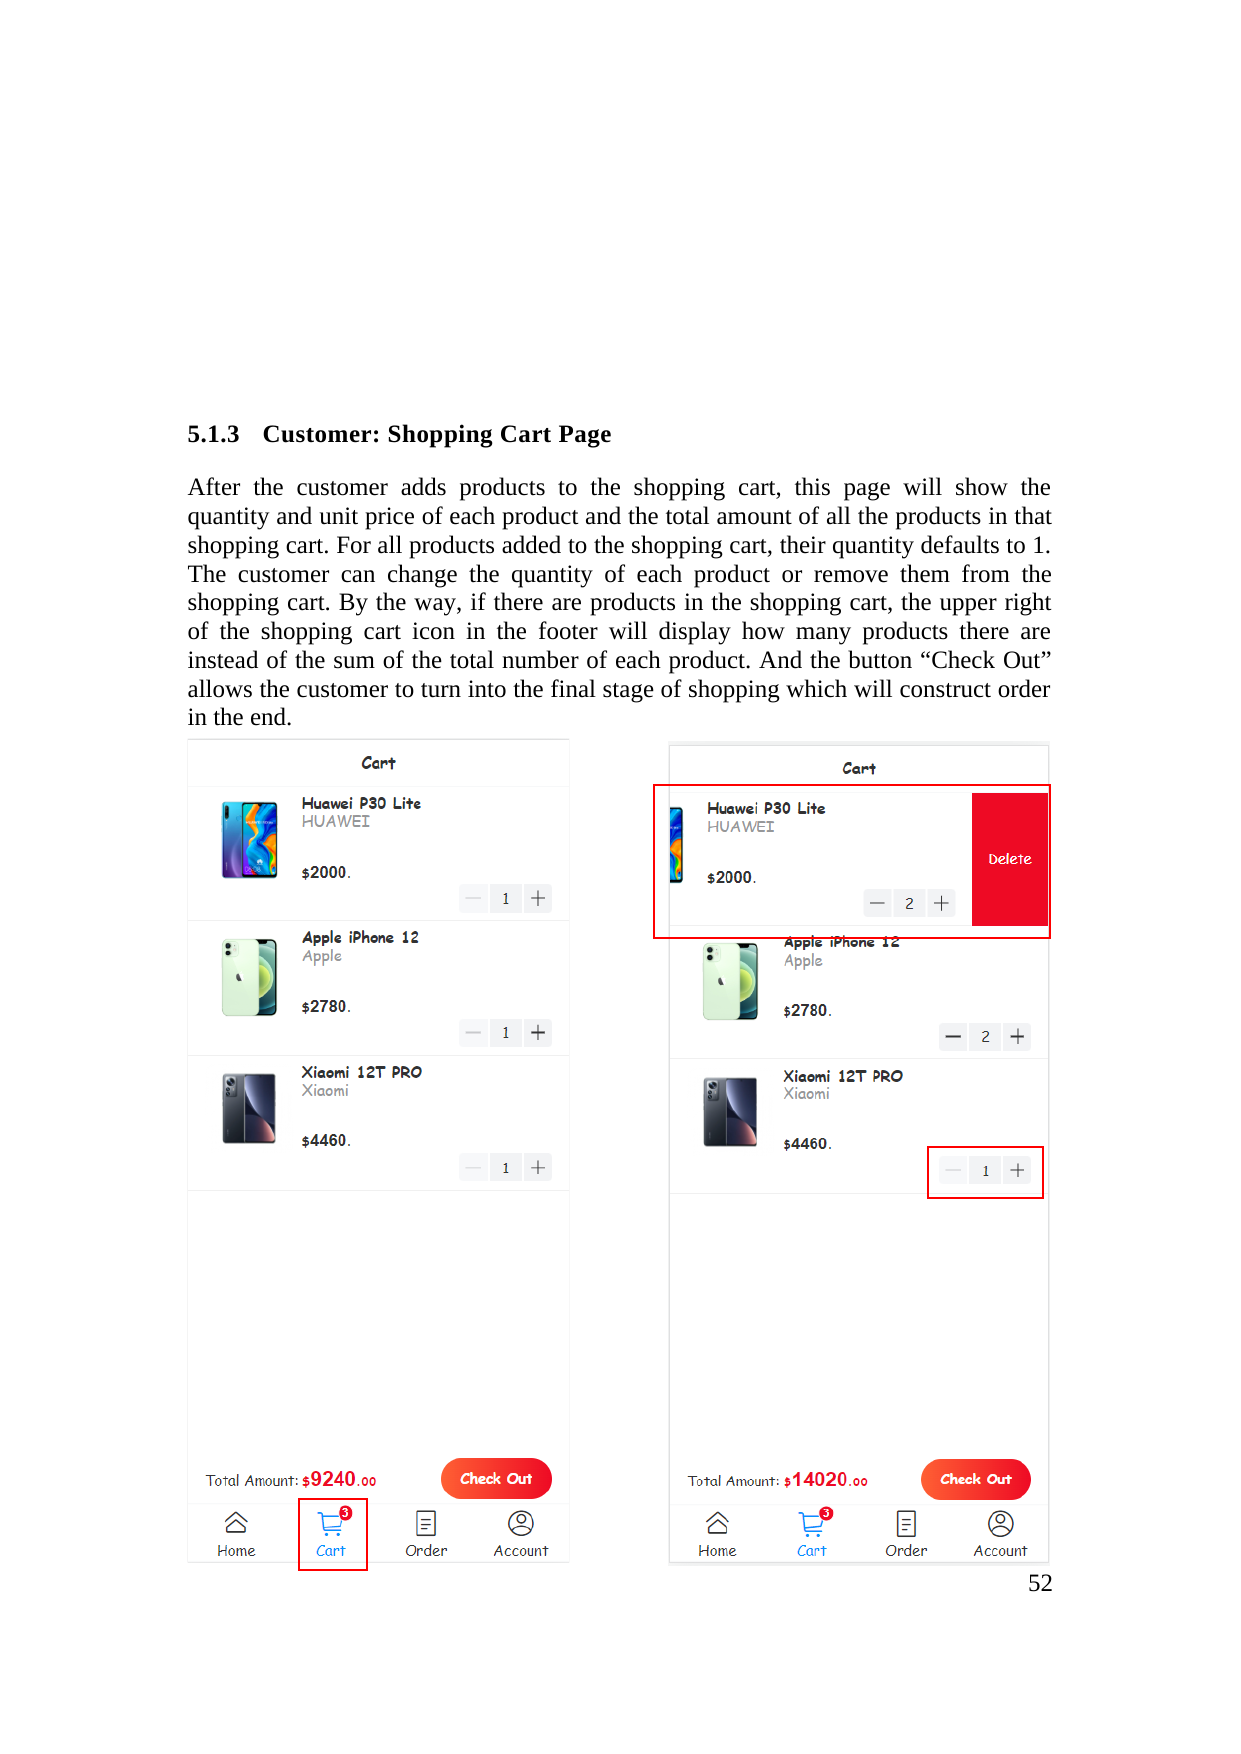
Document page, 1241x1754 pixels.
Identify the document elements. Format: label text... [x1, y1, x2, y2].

picture [187, 738, 570, 1563]
picture [668, 741, 1050, 784]
picture [668, 786, 1049, 937]
picture [300, 1500, 366, 1563]
text After the customer adds products to the shopping cart, this page will show the quantity and unit price of each product and the total amount of all the products in that shopping cart. For all products added to the shopping cart, their quantity defaults to 1. The customer can change the quantity of each product or remove them from the shopping cart. By the way, if there are products in the shopping cart, the upper right of the shopping cart icon in the footer will display how many products there are instead of the sum of the total number of each product. And the button “Check Out” allows the customer to turn into the final stage of shopping which will construct order in the end. [187, 472, 1053, 731]
picture [668, 939, 1050, 1566]
subtitle Customer: Shopping Cart Page [187, 419, 1053, 447]
